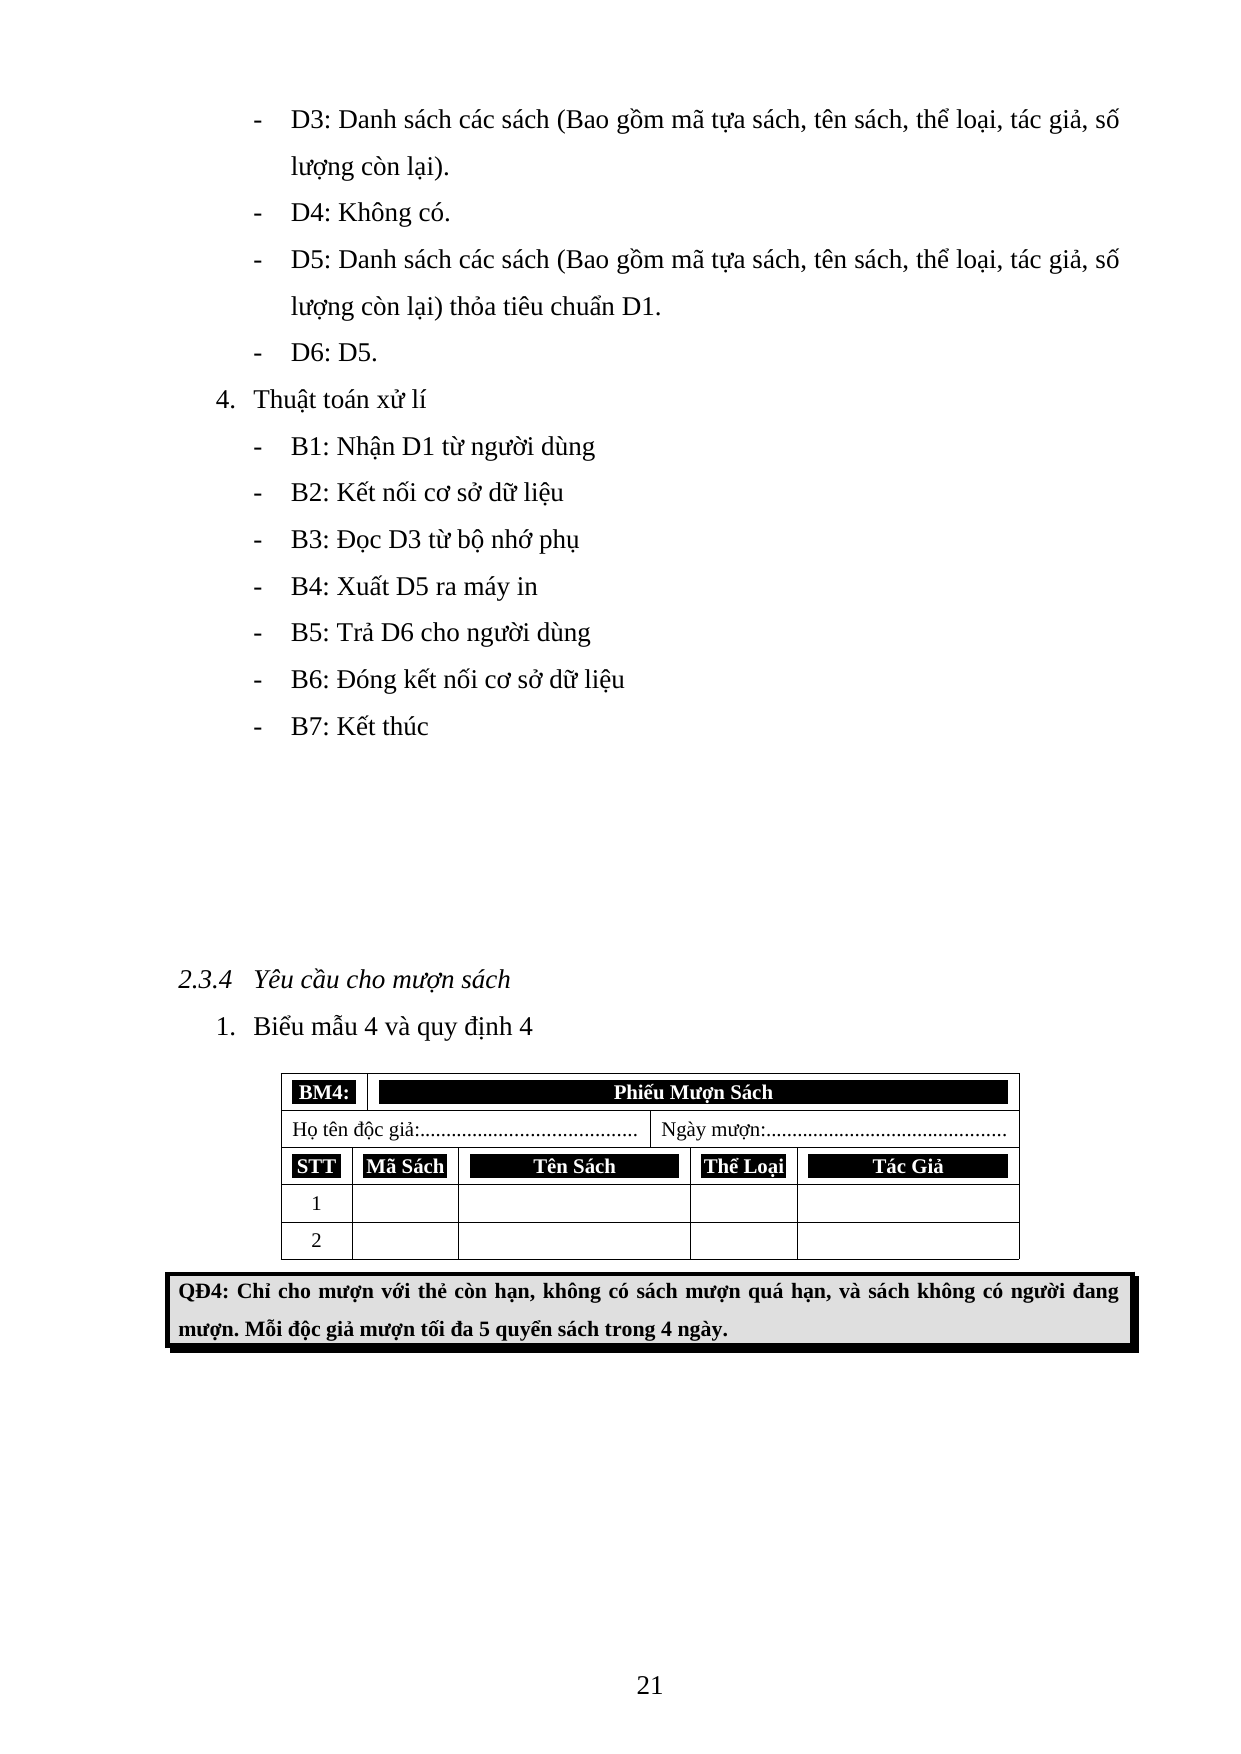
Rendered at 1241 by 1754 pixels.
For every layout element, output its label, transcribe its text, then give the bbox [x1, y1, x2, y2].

table_cell [798, 1223, 1019, 1258]
list B5: Trả D6 cho người dùng [253, 616, 1122, 648]
table_cell [353, 1185, 458, 1221]
list B3: Đọc D3 từ bộ nhớ phụ [253, 523, 1122, 554]
table_cell [353, 1223, 458, 1258]
list D3: Danh sách các sách (Bao gồm mã tựa sách, tên sách, thể loại, tác giả, số lượng còn lại). [253, 103, 1122, 181]
table_header BM4: [282, 1074, 367, 1110]
table_cell [459, 1185, 690, 1221]
table_cell 2 [282, 1223, 352, 1258]
text QĐ4: Chỉ cho mượn với thẻ còn hạn, không có sách mượn quá hạn, và sách không có người đang mượn. Mỗi độc giả mượn tối đa 5 quyển sách trong 4 ngày. [170, 1276, 1130, 1343]
list B6: Đóng kết nối cơ sở dữ liệu [253, 663, 1122, 694]
table_cell 1 [282, 1185, 352, 1221]
table_cell [798, 1185, 1019, 1221]
table_cell Ngày mượn: [651, 1111, 1019, 1147]
table_cell Tên Sách [459, 1148, 690, 1184]
list Yêu cầu cho mượn sách [178, 963, 1122, 994]
list B7: Kết thúc [253, 710, 1122, 741]
list D4: Không có. [253, 196, 1122, 228]
list Biểu mẫu 4 và quy định 4 [216, 1010, 1122, 1041]
table_cell [459, 1223, 690, 1258]
list B4: Xuất D5 ra máy in [253, 570, 1122, 601]
list D5: Danh sách các sách (Bao gồm mã tựa sách, tên sách, thể loại, tác giả, số lượng còn lại) thỏa tiêu chuẩn D1. [253, 243, 1122, 321]
table_cell Họ tên độc giả: [282, 1111, 650, 1147]
list D6: D5. [253, 336, 1122, 368]
table_cell Mã Sách [353, 1148, 458, 1184]
list B1: Nhận D1 từ người dùng [253, 430, 1122, 461]
table_cell [691, 1185, 797, 1221]
table_cell [691, 1223, 797, 1258]
table_cell Tác Giả [798, 1148, 1019, 1184]
table_cell STT [282, 1148, 352, 1184]
table_cell Thể Loại [691, 1148, 797, 1184]
table_header Phiếu Mượn Sách [368, 1074, 1019, 1110]
list Thuật toán xử lí [216, 383, 1122, 414]
list B2: Kết nối cơ sở dữ liệu [253, 476, 1122, 508]
